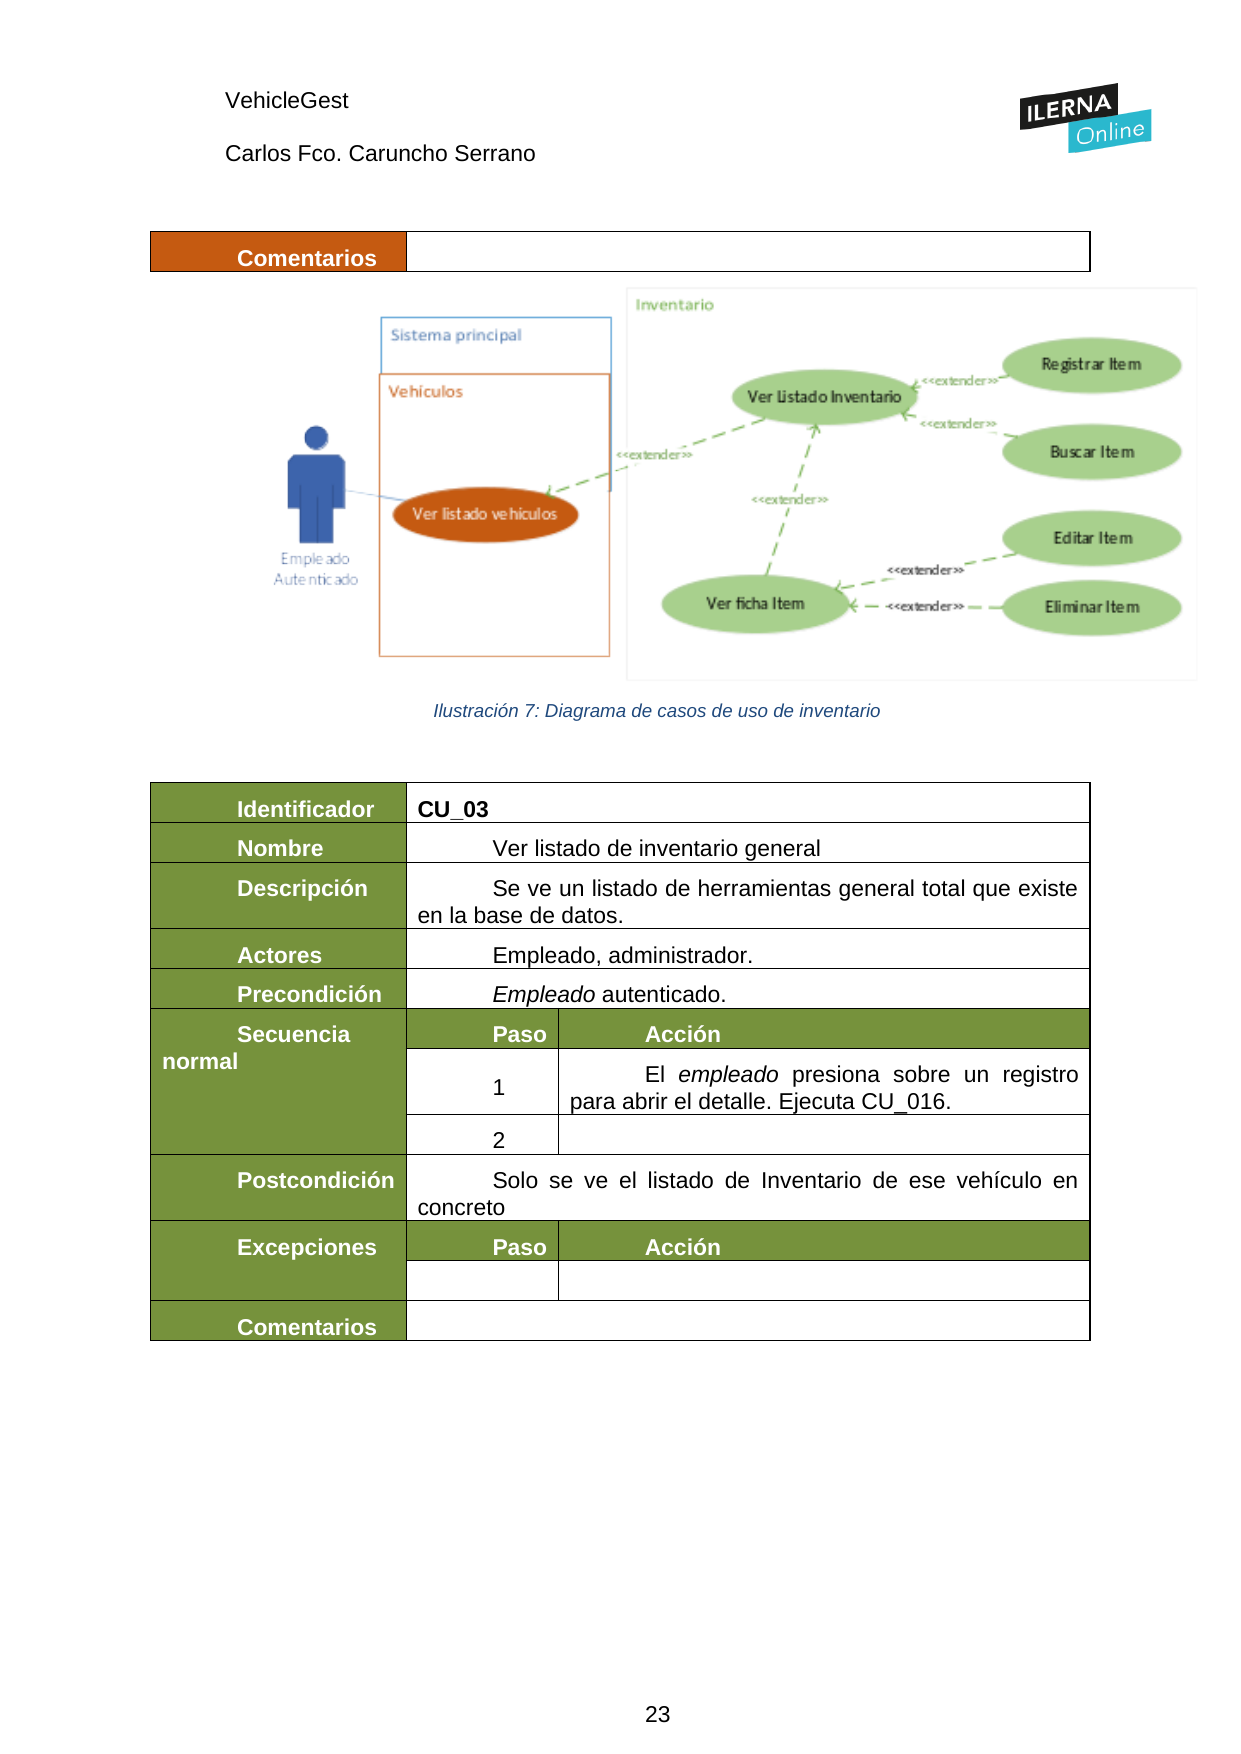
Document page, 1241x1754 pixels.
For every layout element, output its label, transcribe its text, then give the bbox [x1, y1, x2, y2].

table_cell Postcondición [151, 1155, 406, 1220]
table_cell Acción [559, 1221, 1089, 1260]
table_cell [407, 1301, 1089, 1340]
table_cell Paso [407, 1009, 558, 1048]
table_cell El empleado presiona sobre un registro para abrir el detalle. Ejecuta CU_016. [559, 1049, 1089, 1114]
table_cell Ver listado de inventario general [407, 823, 1089, 862]
table_cell Comentarios [151, 232, 406, 271]
table_cell Solo se ve el listado de Inventario de ese vehículo en concreto [407, 1155, 1089, 1220]
text Ilustración 7: Diagrama de casos de uso de inventario [150, 700, 1090, 722]
table_cell Excepciones [151, 1221, 406, 1300]
table_cell [407, 1261, 558, 1300]
table_header Identificador [151, 783, 406, 822]
picture [1020, 83, 1152, 153]
table_cell Se ve un listado de herramientas general total que existe en la base de datos. [407, 863, 1089, 928]
table_cell Empleado autenticado. [407, 969, 1089, 1008]
table_cell Secuencia normal [151, 1009, 406, 1154]
table_cell Comentarios [151, 1301, 406, 1340]
table_cell Actores [151, 929, 406, 968]
table_cell Acción [559, 1009, 1089, 1048]
table_cell Paso [407, 1221, 558, 1260]
table_cell Descripción [151, 863, 406, 928]
table_cell 2 [407, 1115, 558, 1154]
table_cell [559, 1261, 1089, 1300]
table_cell Nombre [151, 823, 406, 862]
table_cell Empleado, administrador. [407, 929, 1089, 968]
table_header [407, 783, 1089, 822]
table_cell 1 [407, 1049, 558, 1114]
table_cell [407, 232, 1089, 271]
table_cell Precondición [151, 969, 406, 1008]
table_cell [559, 1115, 1089, 1154]
